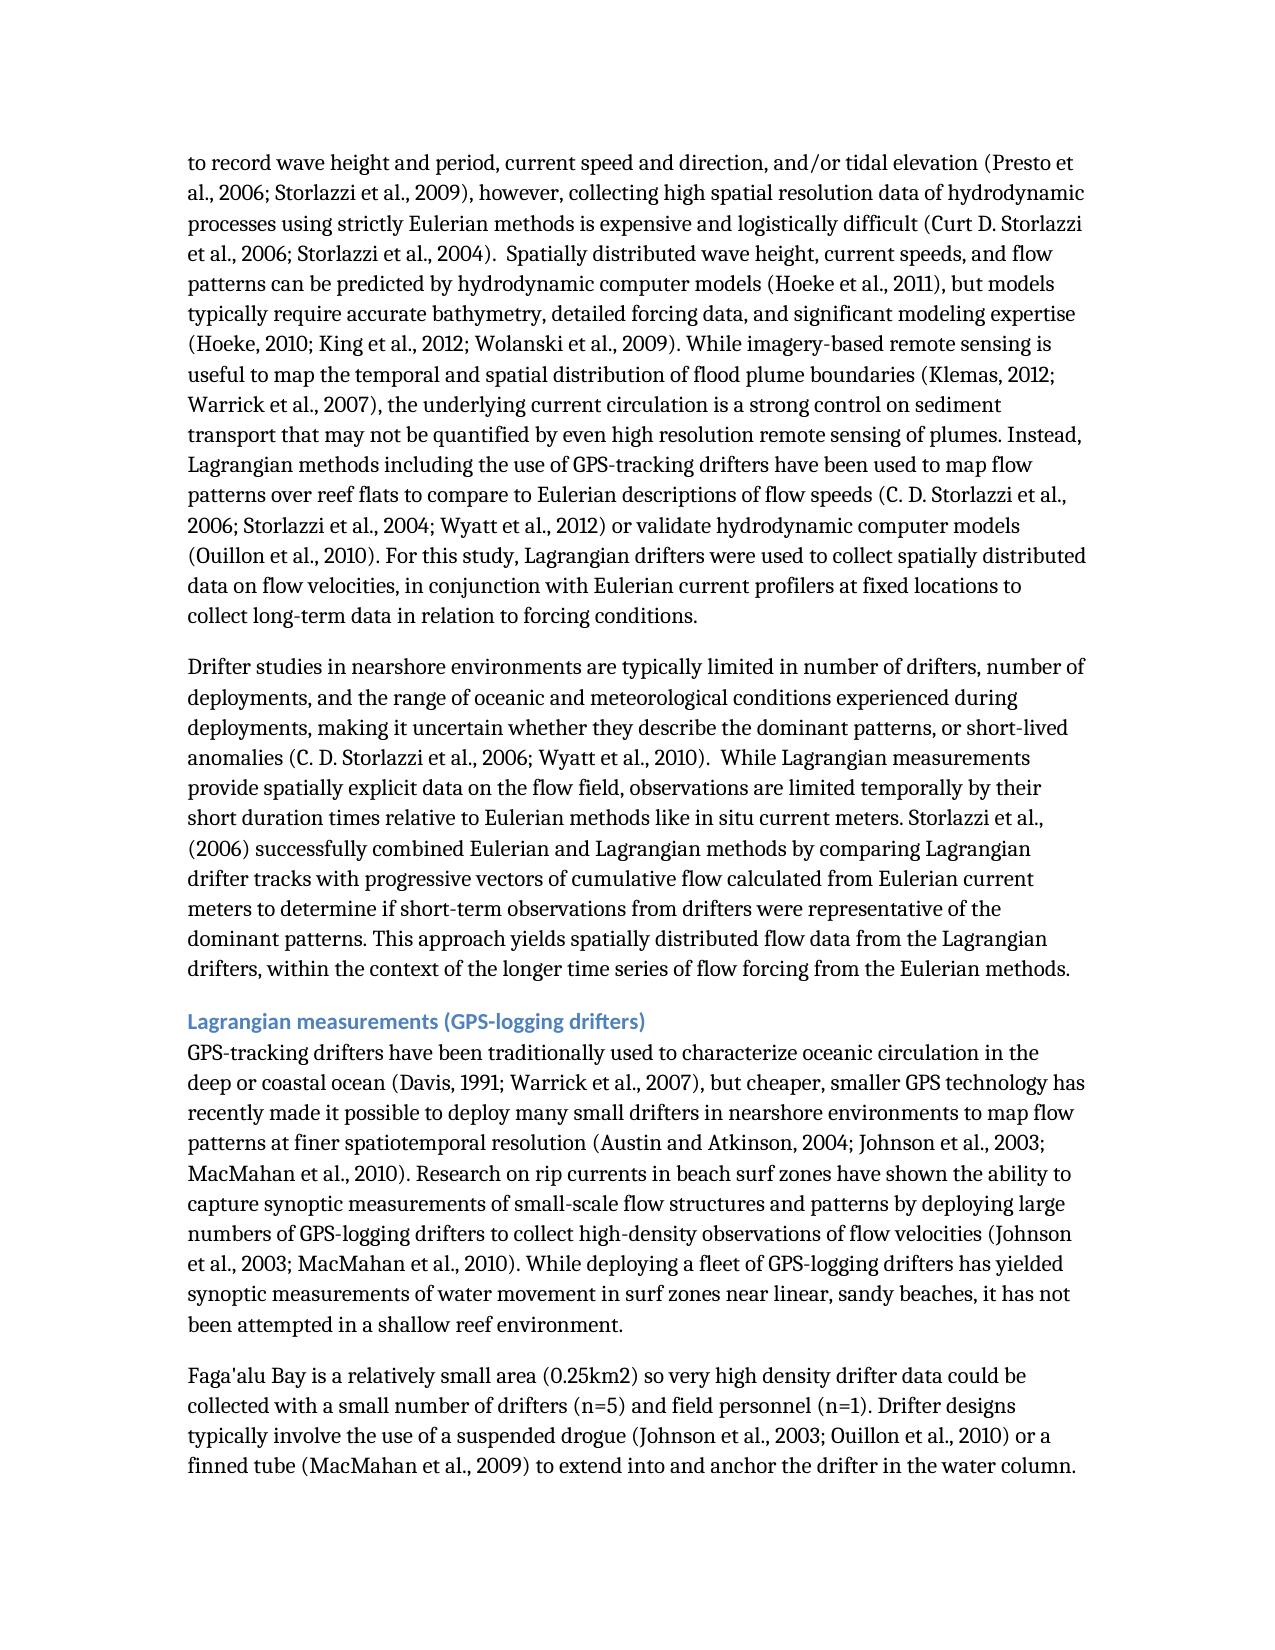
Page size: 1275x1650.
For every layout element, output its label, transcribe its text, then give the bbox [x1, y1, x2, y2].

text GPS-tracking drifters have been traditionally used to characterize oceanic circulation in the deep or coastal ocean (Davis, 1991; Warrick et al., 2007), but cheaper, smaller GPS technology has recently made it possible to deploy many small drifters in nearshore environments to map flow patterns at finer spatiotemporal resolution (Austin and Atkinson, 2004; Johnson et al., 2003; MacMahan et al., 2010). Research on rip currents in beach surf zones have shown the ability to capture synoptic measurements of small-scale flow structures and patterns by deploying large numbers of GPS-logging drifters to collect high-density observations of flow velocities (Johnson et al., 2003; MacMahan et al., 2010). While deploying a fleet of GPS-logging drifters has yielded synoptic measurements of water movement in surf zones near linear, sandy beaches, it has not been attempted in a shallow reef environment. [187, 1039, 1087, 1338]
text Drifter studies in nearshore environments are typically limited in number of drifters, number of deployments, and the range of oceanic and meteorological conditions experienced during deployments, making it uncertain whether they describe the dominant patterns, or short-lived anomalies (C. D. Storlazzi et al., 2006; Wyatt et al., 2010). While Lagrangian measurements provide spatially explicit data on the flow field, observations are limited temporally by their short duration times relative to Eulerian methods like in situ current meters. Storlazzi et al., (2006) successfully combined Eulerian and Lagrangian methods by comparing Lagrangian drifter tracks with progressive vectors of cumulative flow calculated from Eulerian current meters to determine if short-term observations from drifters were representative of the dominant patterns. This approach yields spatially distributed flow data from the Lagrangian drifters, within the context of the longer time series of flow forcing from the Eulerian methods. [187, 654, 1087, 983]
subtitle Lagrangian measurements (GPS-logging drifters) [187, 1007, 1087, 1035]
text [187, 1362, 1087, 1479]
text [187, 150, 1087, 629]
